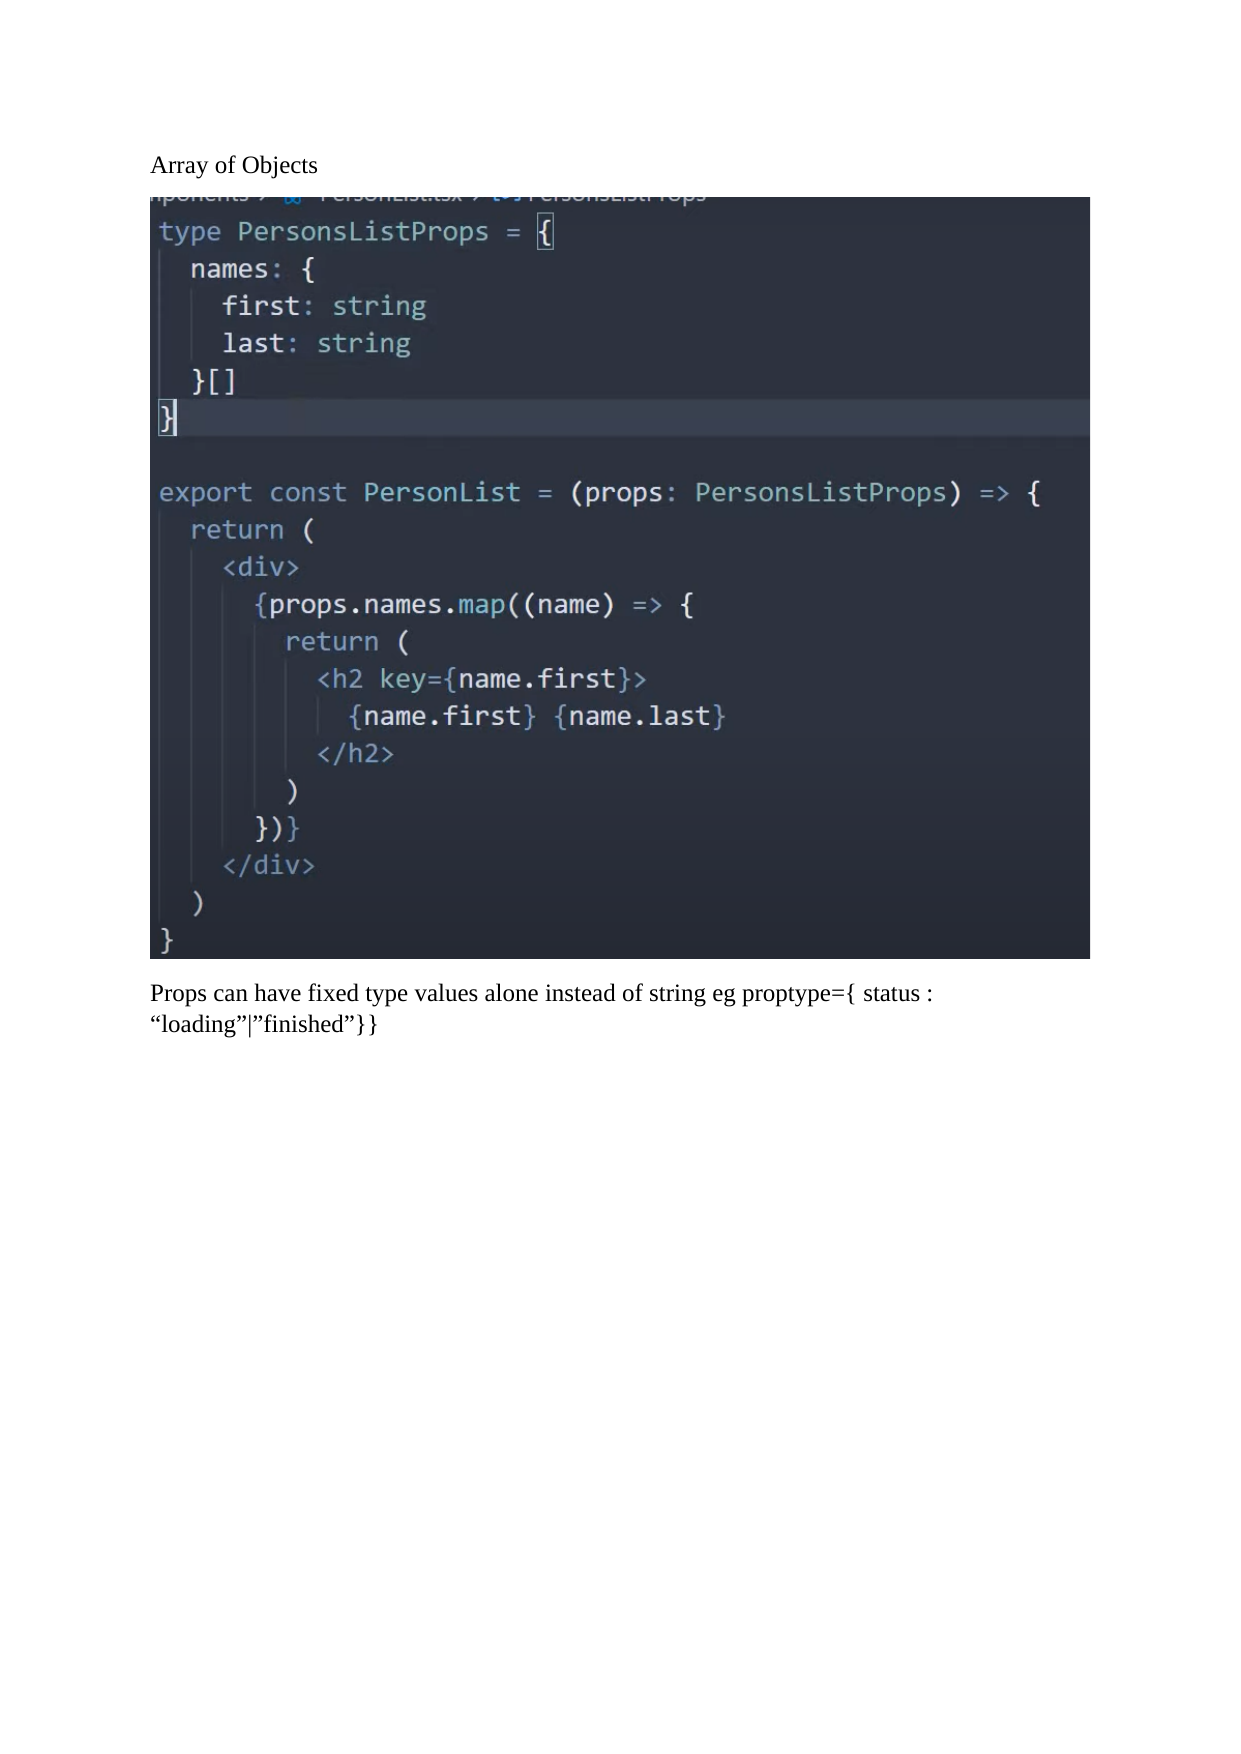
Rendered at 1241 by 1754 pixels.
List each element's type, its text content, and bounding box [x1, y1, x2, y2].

text Array of Objects [150, 150, 1090, 179]
picture [150, 197, 1091, 959]
text Props can have fixed type values alone instead of string eg proptype={ status : “loading”|”finished”}} [150, 978, 1090, 1038]
